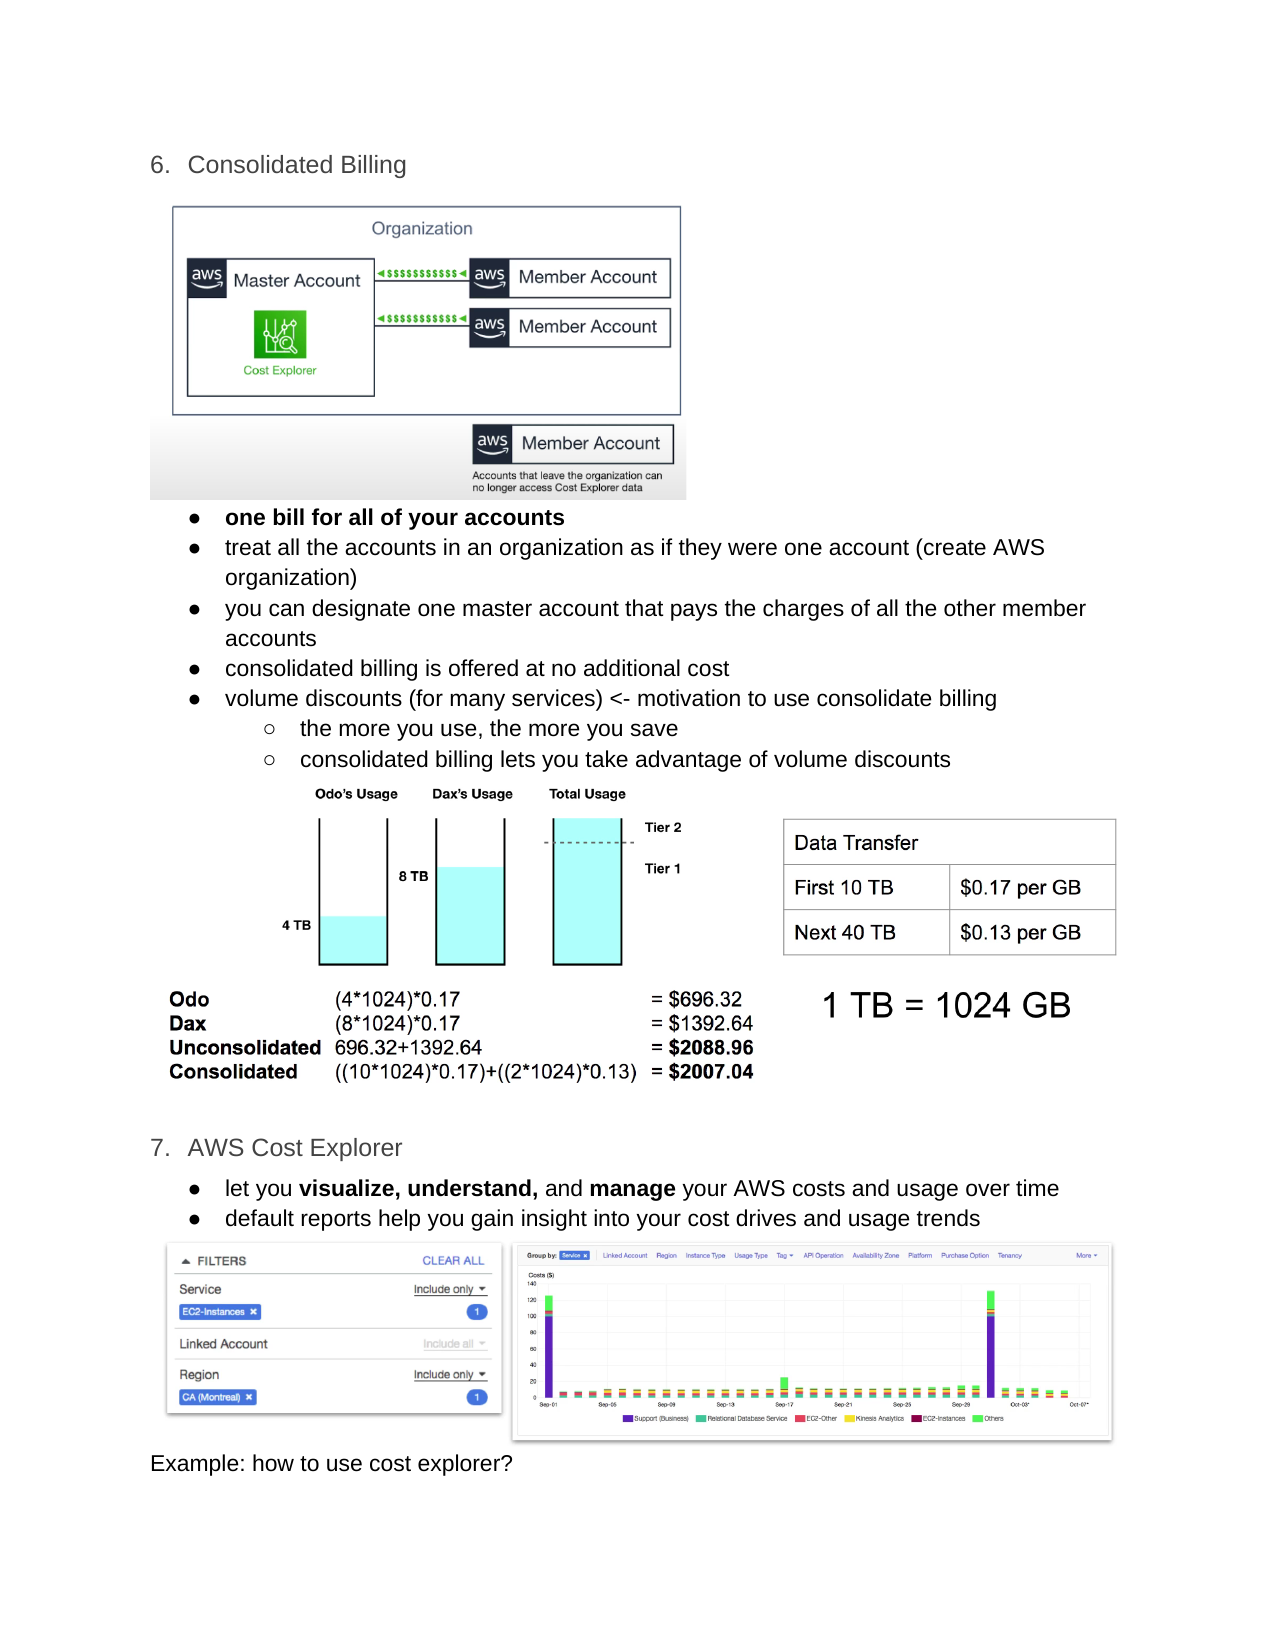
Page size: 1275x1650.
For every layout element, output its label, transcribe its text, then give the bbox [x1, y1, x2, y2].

picture [150, 1235, 1125, 1447]
subtitle AWS Cost Explorer [150, 1133, 1125, 1162]
list consolidated billing is offered at no additional cost [187, 655, 1125, 681]
list volume discounts (for many services) <- motivation to use consolidate billing [187, 685, 1125, 711]
list one bill for all of your accounts [187, 504, 1125, 530]
picture [150, 775, 1125, 1097]
list the more you use, the more you save [262, 715, 1125, 742]
picture [150, 191, 687, 500]
list you can designate one master account that pays the charges of all the other member accounts [187, 594, 1125, 651]
subtitle Consolidated Billing [150, 150, 1125, 179]
list consolidated billing lets you take advantage of volume discounts [262, 746, 1125, 772]
list default reports help you gain insight into your cost drives and usage trends [187, 1205, 1125, 1231]
list let you visualize, understand, and manage your AWS costs and usage over time [187, 1175, 1125, 1201]
text Example: how to use cost explorer? [150, 1450, 1125, 1477]
list treat all the accounts in an organization as if they were one account (create AWS organization) [187, 534, 1125, 591]
